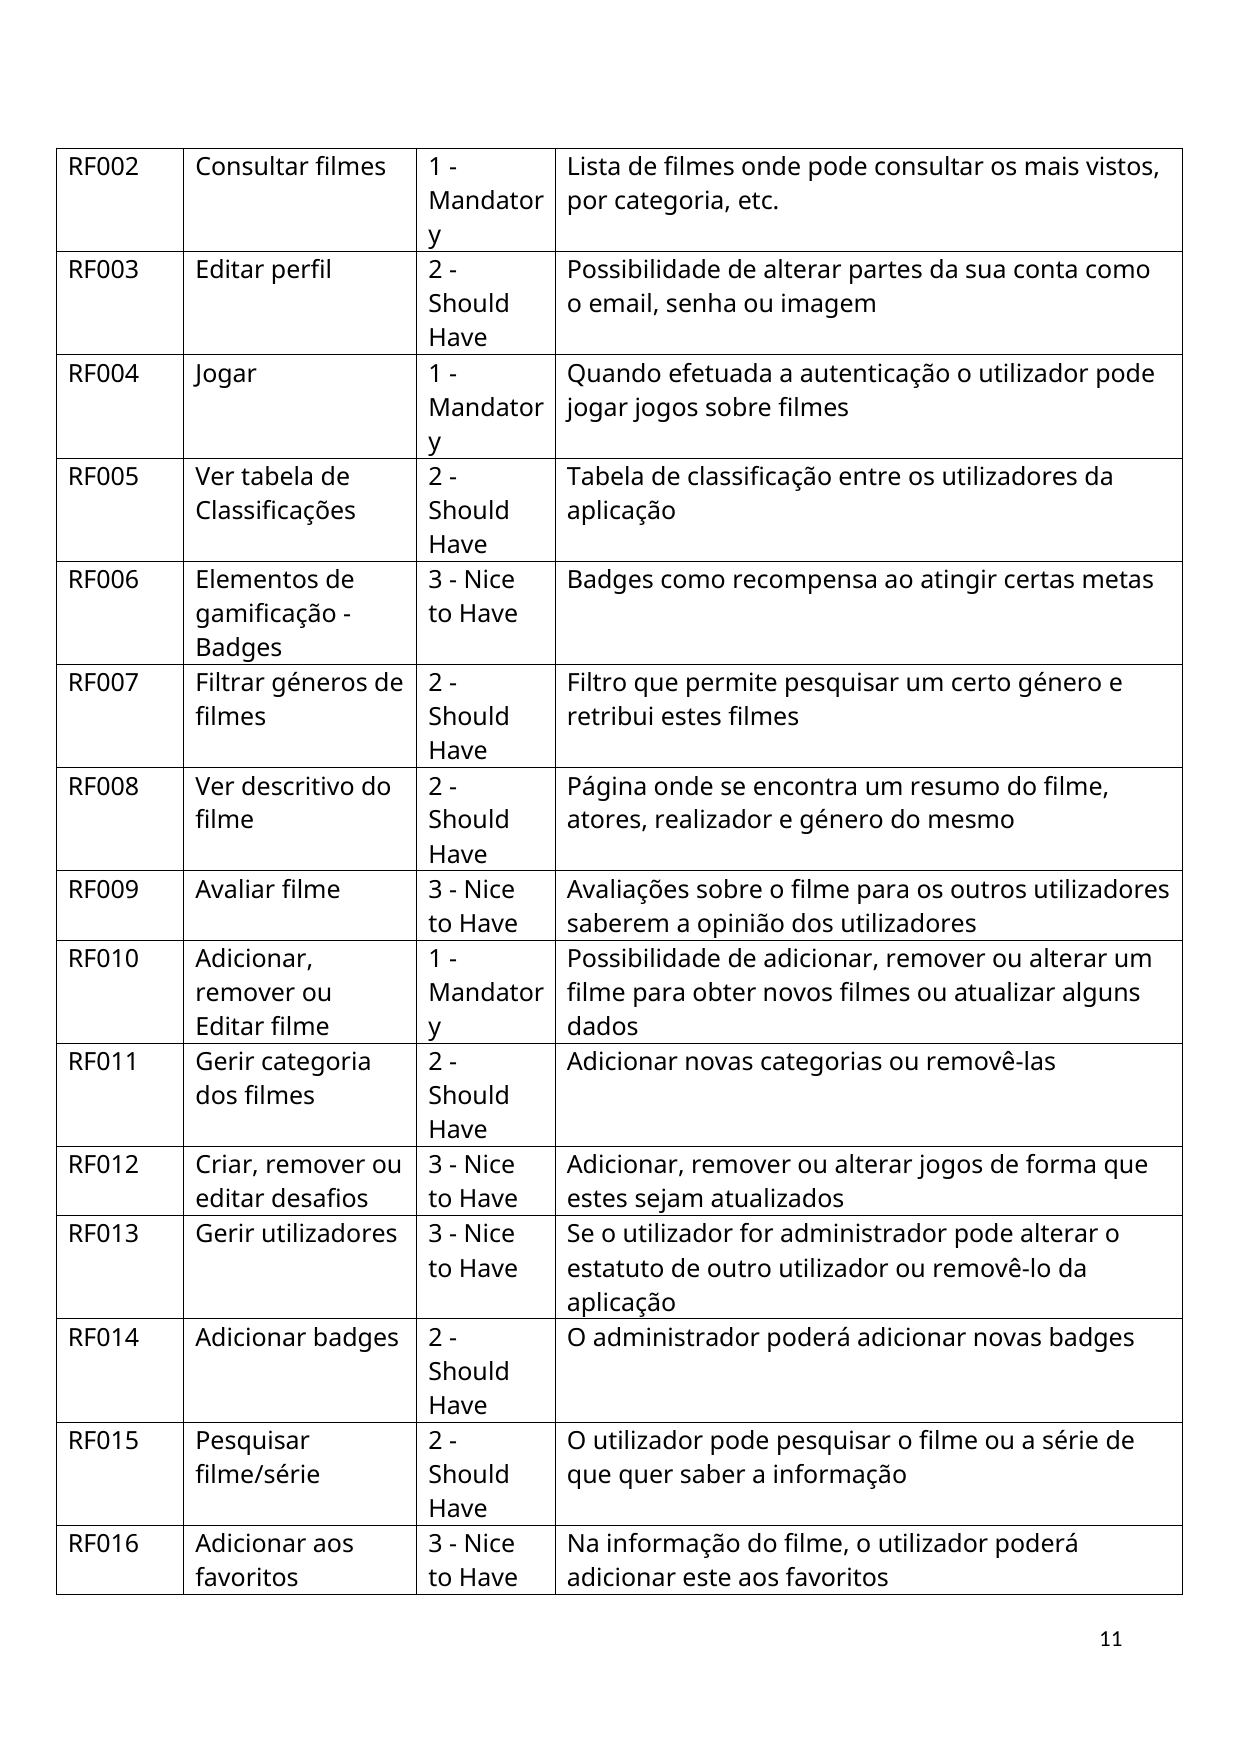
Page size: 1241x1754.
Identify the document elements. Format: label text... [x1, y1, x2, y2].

table_cell 1 - Mandatory [417, 149, 555, 251]
table_cell RF015 [57, 1423, 183, 1525]
table_cell Quando efetuada a autenticação o utilizador pode jogar jogos sobre filmes [556, 355, 1182, 457]
table_cell RF011 [57, 1044, 183, 1146]
table_cell Criar, remover ou editar desafios [184, 1147, 416, 1215]
table_cell RF008 [57, 768, 183, 870]
table_cell Possibilidade de adicionar, remover ou alterar um filme para obter novos filmes ou atualizar alguns dados [556, 941, 1182, 1043]
table_cell Lista de filmes onde pode consultar os mais vistos, por categoria, etc. [556, 149, 1182, 251]
table_cell Se o utilizador for administrador pode alterar o estatuto de outro utilizador ou removê-lo da aplicação [556, 1216, 1182, 1318]
table_cell 2 - Should Have [417, 1423, 555, 1525]
table_cell RF016 [57, 1526, 183, 1594]
table_cell 2 - Should Have [417, 665, 555, 767]
table_cell Adicionar badges [184, 1319, 416, 1422]
table_cell RF014 [57, 1319, 183, 1422]
table_cell O utilizador pode pesquisar o filme ou a série de que quer saber a informação [556, 1423, 1182, 1525]
table_cell Na informação do filme, o utilizador poderá adicionar este aos favoritos [556, 1526, 1182, 1594]
table_cell RF009 [57, 871, 183, 939]
table_cell Pesquisar filme/série [184, 1423, 416, 1525]
table_cell 1 - Mandatory [417, 355, 555, 457]
table_cell RF003 [57, 252, 183, 354]
table_cell 2 - Should Have [417, 1044, 555, 1146]
table_cell 3 - Nice to Have [417, 1526, 555, 1594]
table_cell Jogar [184, 355, 416, 457]
table_cell Elementos de gamificação - Badges [184, 562, 416, 664]
table_cell 3 - Nice to Have [417, 1216, 555, 1318]
table_cell 2 - Should Have [417, 252, 555, 354]
table_cell Adicionar novas categorias ou removê-las [556, 1044, 1182, 1146]
table_cell Editar perfil [184, 252, 416, 354]
table_cell Adicionar aos favoritos [184, 1526, 416, 1594]
table_cell 2 - Should Have [417, 1319, 555, 1422]
table_cell Página onde se encontra um resumo do filme, atores, realizador e género do mesmo [556, 768, 1182, 870]
table_cell RF004 [57, 355, 183, 457]
table_cell RF002 [57, 149, 183, 251]
table_cell RF012 [57, 1147, 183, 1215]
table_cell 3 - Nice to Have [417, 562, 555, 664]
table_cell Tabela de classificação entre os utilizadores da aplicação [556, 459, 1182, 561]
table_cell 2 - Should Have [417, 459, 555, 561]
table_cell Consultar filmes [184, 149, 416, 251]
table_cell Avaliar filme [184, 871, 416, 939]
table_cell Possibilidade de alterar partes da sua conta como o email, senha ou imagem [556, 252, 1182, 354]
table_cell 1 - Mandatory [417, 941, 555, 1043]
table_cell RF007 [57, 665, 183, 767]
table_cell Badges como recompensa ao atingir certas metas [556, 562, 1182, 664]
table_cell RF010 [57, 941, 183, 1043]
table_cell Filtro que permite pesquisar um certo género e retribui estes filmes [556, 665, 1182, 767]
table_cell Adicionar, remover ou alterar jogos de forma que estes sejam atualizados [556, 1147, 1182, 1215]
table_cell 3 - Nice to Have [417, 871, 555, 939]
table_cell Avaliações sobre o filme para os outros utilizadores saberem a opinião dos utilizadores [556, 871, 1182, 939]
table_cell Ver tabela de Classificações [184, 459, 416, 561]
table_cell RF013 [57, 1216, 183, 1318]
table_cell O administrador poderá adicionar novas badges [556, 1319, 1182, 1422]
table_cell 3 - Nice to Have [417, 1147, 555, 1215]
table_cell 2 - Should Have [417, 768, 555, 870]
table_cell Filtrar géneros de filmes [184, 665, 416, 767]
table_cell Adicionar, remover ou Editar filme [184, 941, 416, 1043]
table_cell RF005 [57, 459, 183, 561]
table_cell Gerir utilizadores [184, 1216, 416, 1318]
table_cell Ver descritivo do filme [184, 768, 416, 870]
table_cell Gerir categoria dos filmes [184, 1044, 416, 1146]
table_cell RF006 [57, 562, 183, 664]
